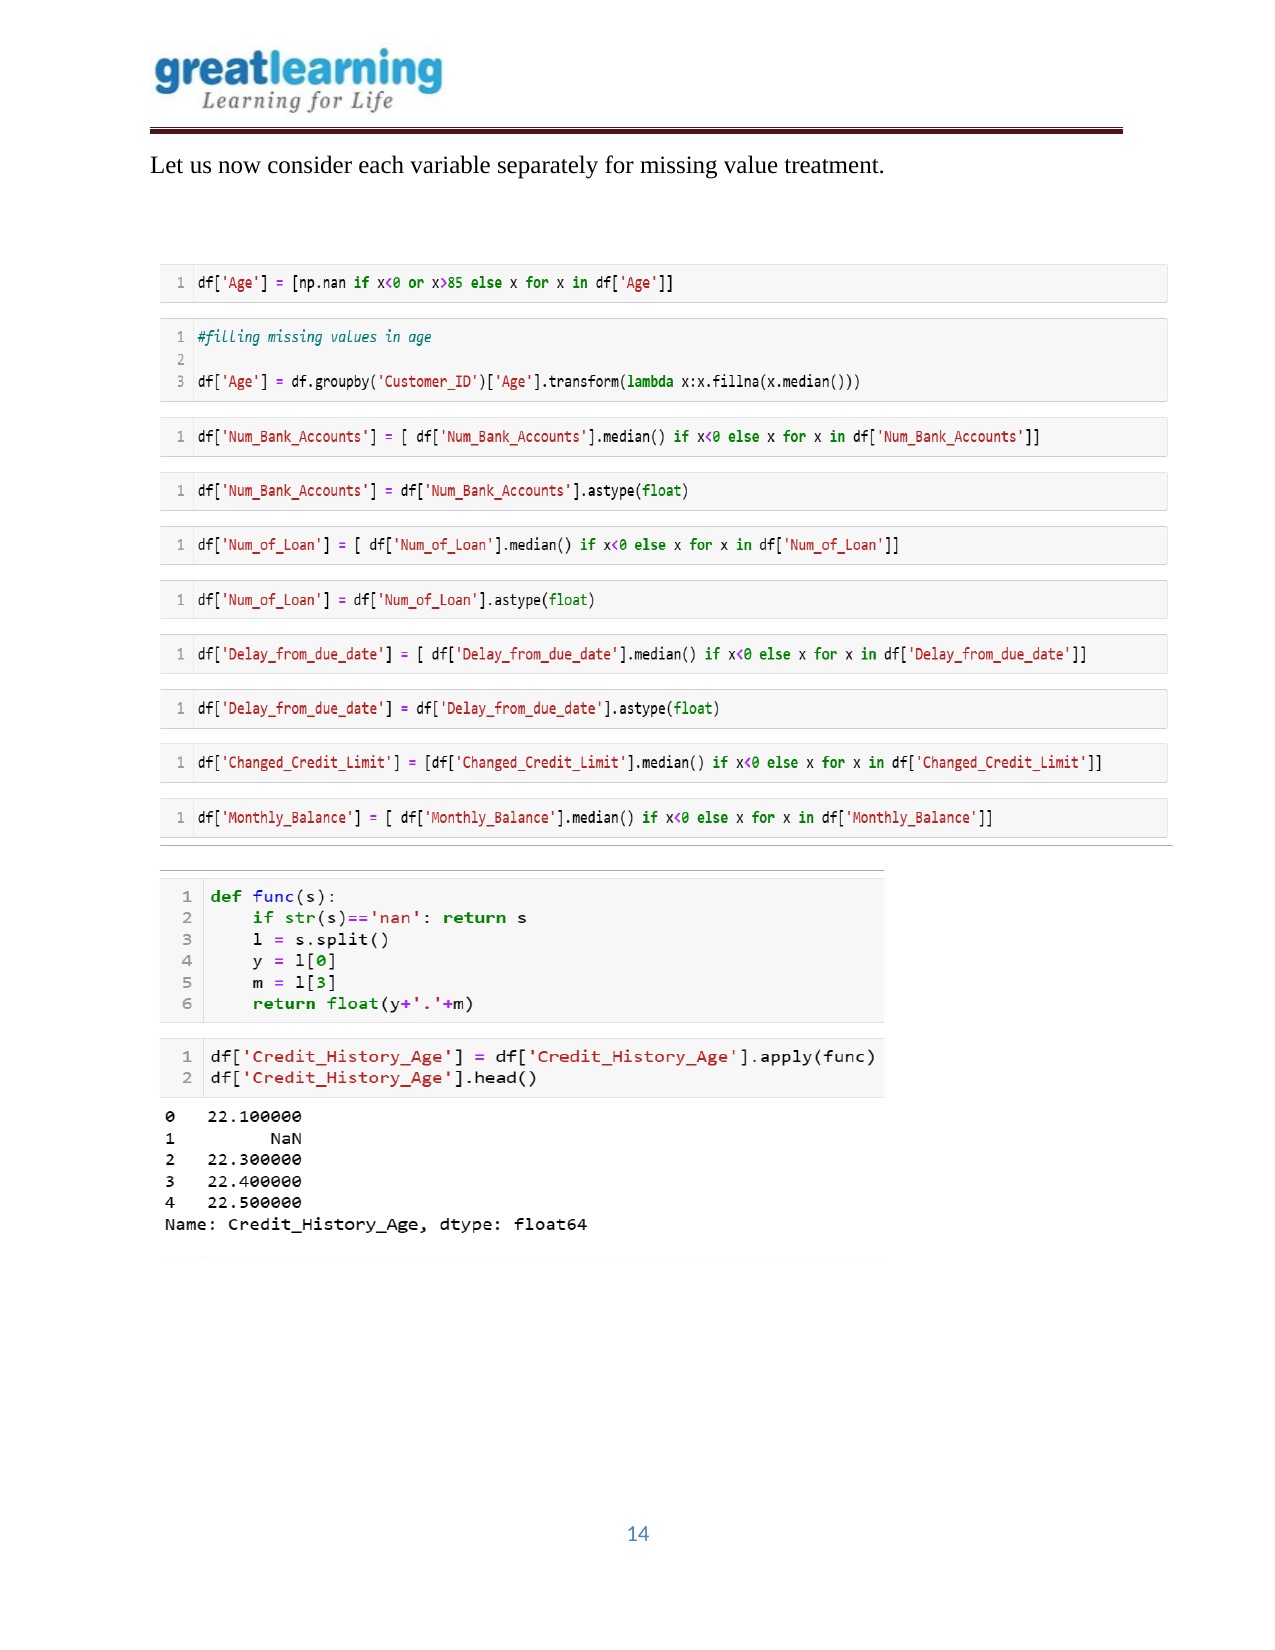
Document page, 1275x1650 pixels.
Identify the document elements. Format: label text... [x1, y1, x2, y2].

text Let us now consider each variable separately for missing value treatment. [150, 150, 1125, 179]
picture [160, 252, 1182, 847]
picture [150, 43, 446, 115]
picture [159, 868, 885, 1258]
